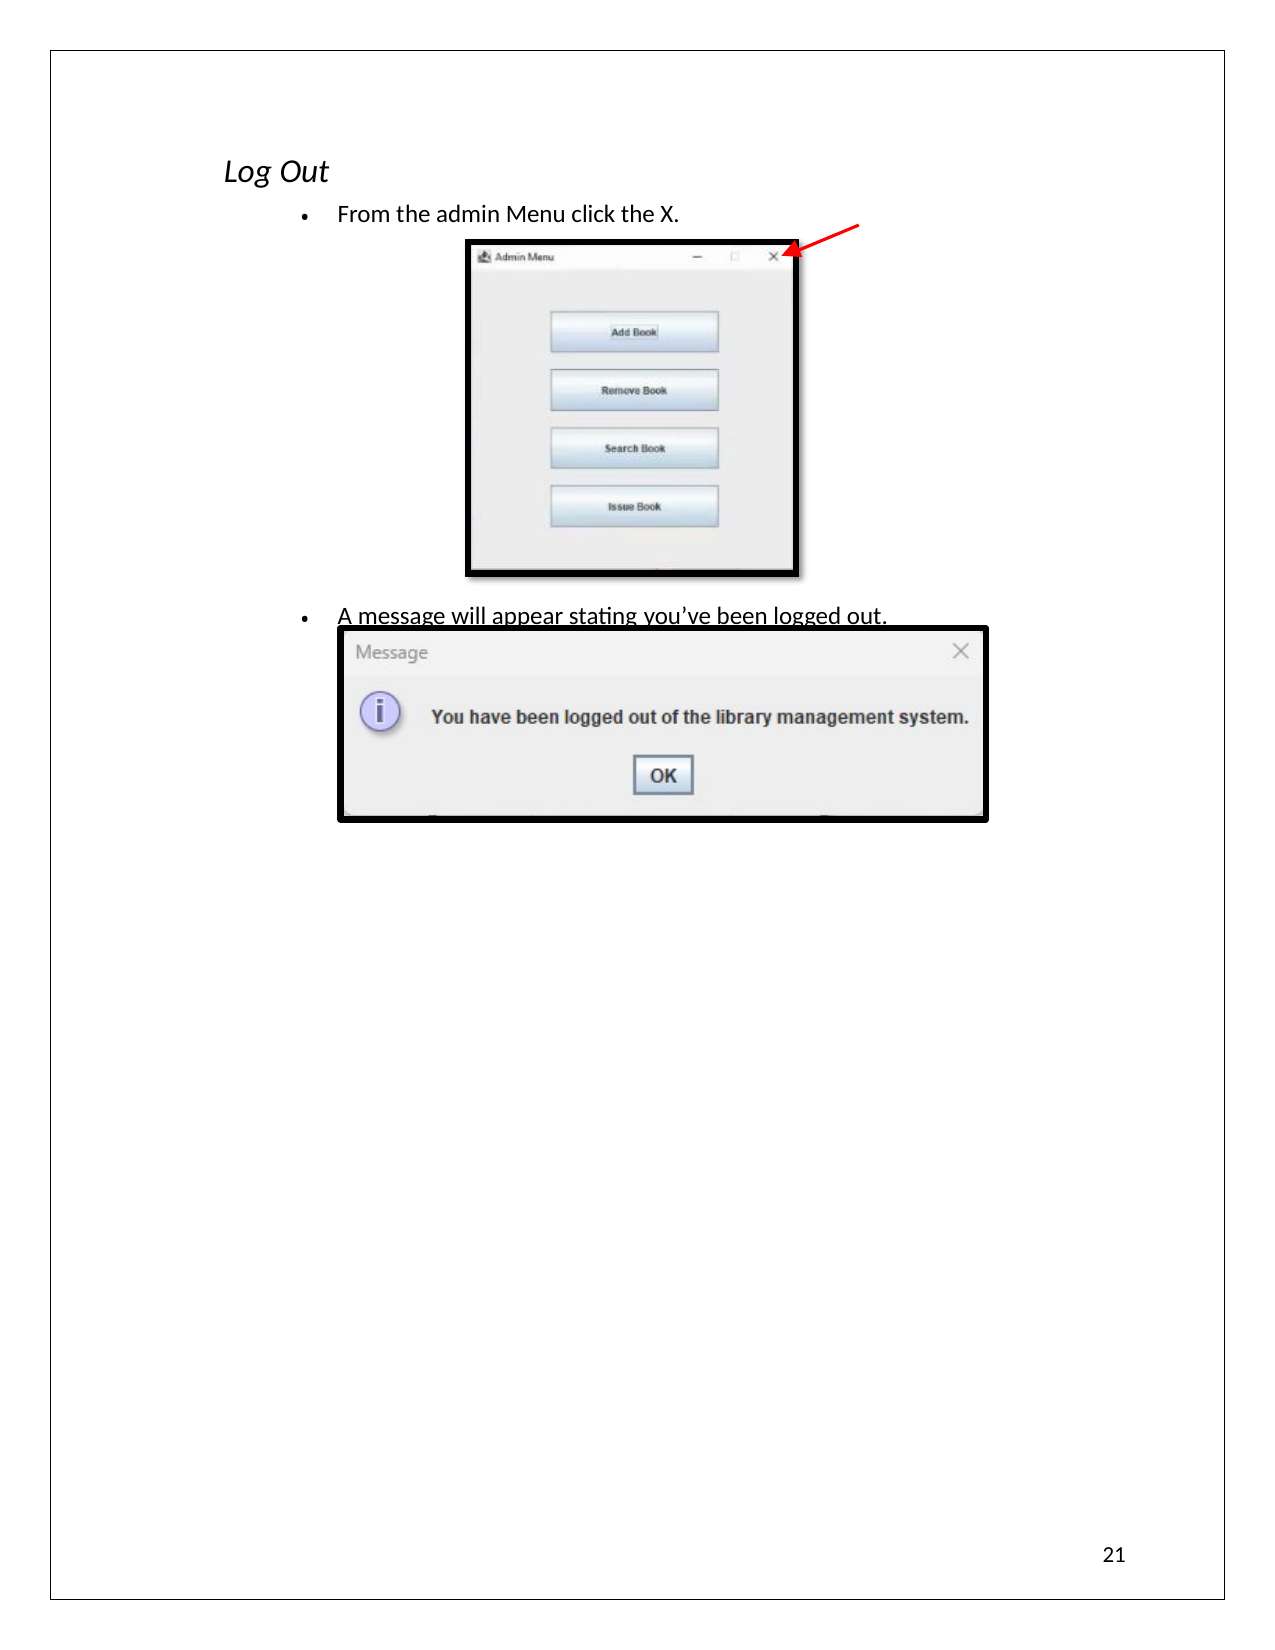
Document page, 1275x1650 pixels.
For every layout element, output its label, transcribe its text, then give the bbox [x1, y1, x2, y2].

picture [460, 234, 812, 589]
subtitle Log Out [223, 150, 1120, 191]
picture [471, 245, 793, 570]
picture [344, 631, 983, 816]
